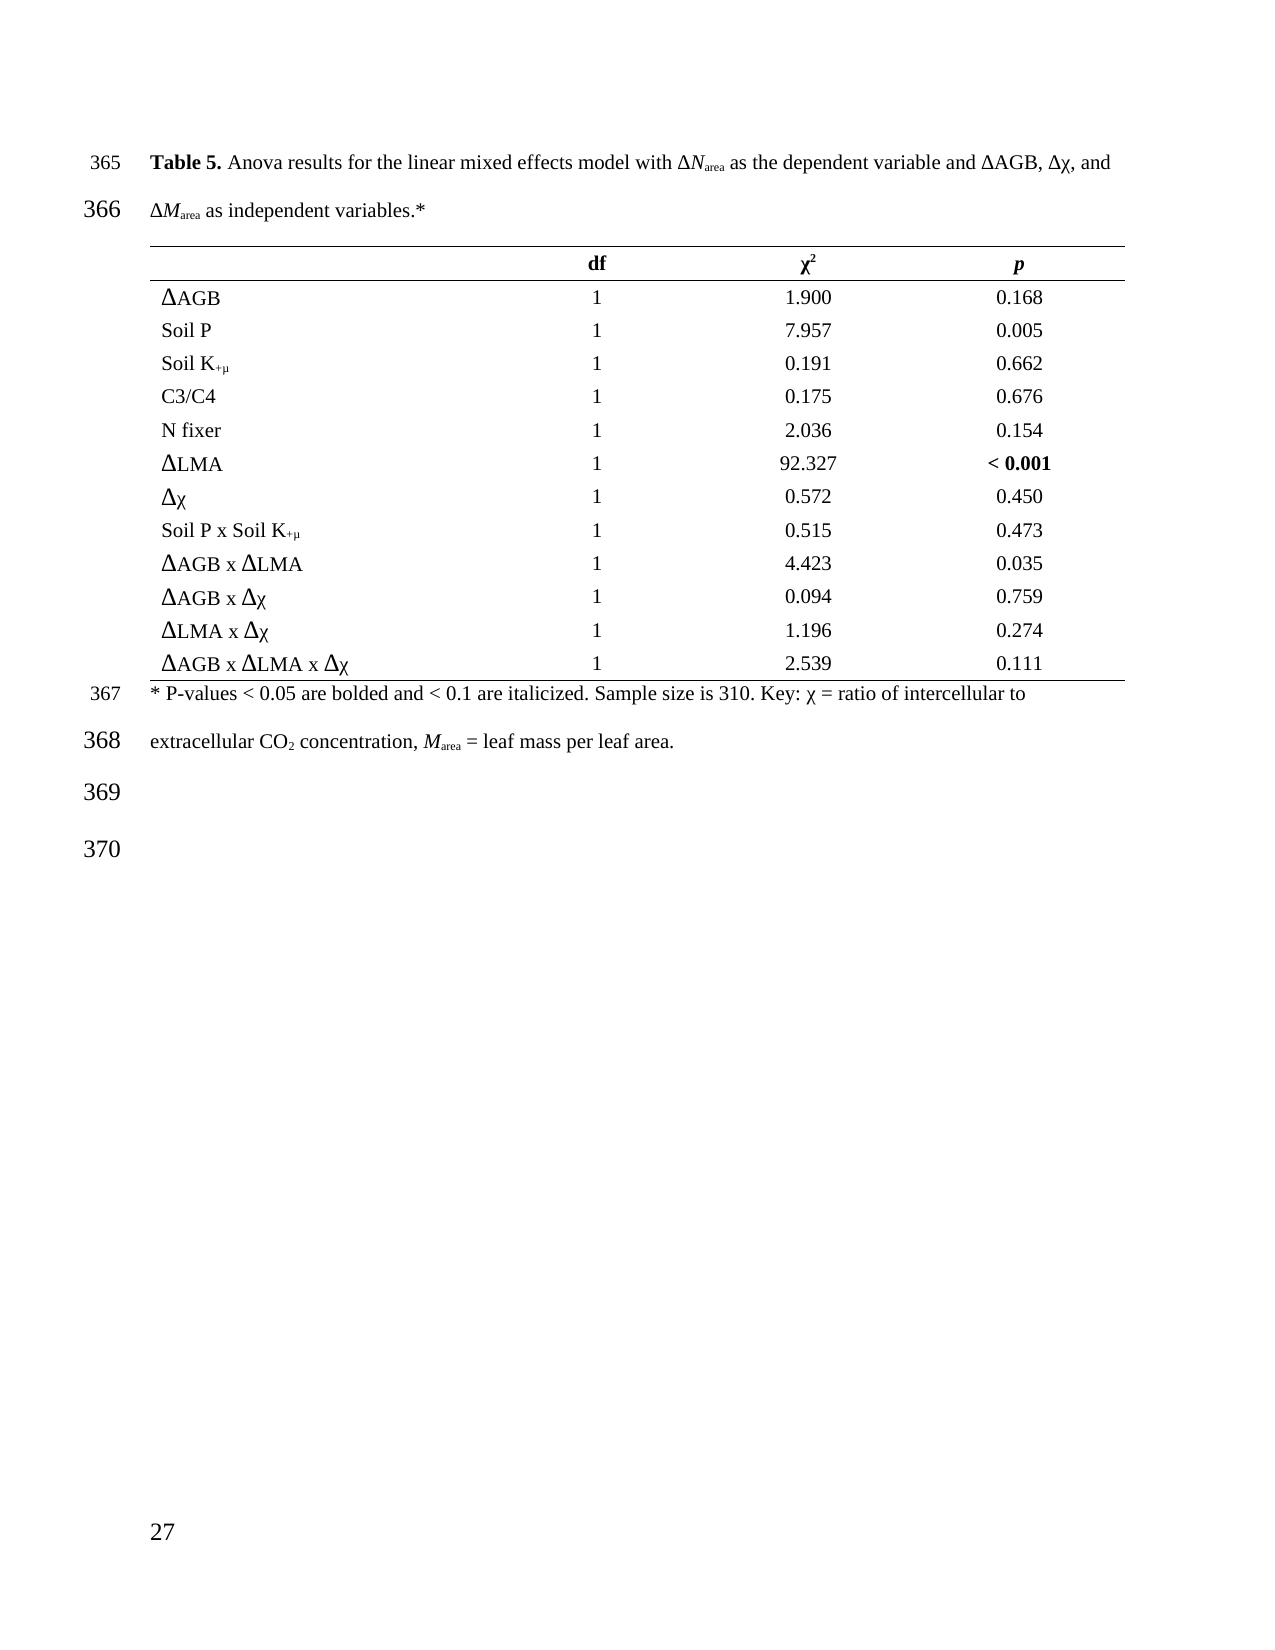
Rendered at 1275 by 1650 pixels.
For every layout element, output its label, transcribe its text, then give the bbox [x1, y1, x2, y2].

table_cell ∆LMA x ∆χ [150, 613, 491, 646]
table_cell 0.168 [914, 281, 1125, 313]
table_cell 0.274 [914, 613, 1125, 646]
table_cell ∆AGB x ∆LMA [150, 546, 491, 579]
table_cell C3/C4 [150, 380, 491, 413]
table_header [150, 247, 491, 279]
table_cell 0.676 [914, 380, 1125, 413]
table_header p [914, 247, 1125, 279]
table_cell 1 [491, 480, 702, 513]
table_cell 0.759 [914, 580, 1125, 613]
table_cell 1 [491, 580, 702, 613]
table_cell 1 [491, 513, 702, 546]
table_cell 1 [491, 413, 702, 446]
table_cell 1.196 [703, 613, 914, 646]
table_cell 0.005 [914, 313, 1125, 346]
table_cell 1 [491, 613, 702, 646]
table_cell 0.450 [914, 480, 1125, 513]
table_cell 0.515 [703, 513, 914, 546]
table_cell 0.111 [914, 646, 1125, 679]
table_cell 1.900 [703, 281, 914, 313]
table_cell 0.035 [914, 546, 1125, 579]
table_cell 1 [491, 313, 702, 346]
table_cell 0.154 [914, 413, 1125, 446]
text * P-values < 0.05 are bolded and < 0.1 are italicized. Sample size is 310. Key: χ = ratio of intercellular to extracellular CO2 concentration, Marea = leaf mass per leaf area. [150, 681, 1125, 753]
table_cell N fixer [150, 413, 491, 446]
table_cell 92.327 [703, 446, 914, 479]
table_cell 0.191 [703, 346, 914, 379]
table_cell Soil P [150, 313, 491, 346]
table_cell 1 [491, 380, 702, 413]
table_cell 1 [491, 281, 702, 313]
table_cell 0.175 [703, 380, 914, 413]
table_cell 0.662 [914, 346, 1125, 379]
table_cell ∆LMA [150, 446, 491, 479]
table_cell ∆AGB x ∆χ [150, 580, 491, 613]
table_cell 0.473 [914, 513, 1125, 546]
table_cell 0.572 [703, 480, 914, 513]
table_cell ∆AGB [150, 281, 491, 313]
table_header χ2 [703, 247, 914, 279]
table_cell ∆χ [150, 480, 491, 513]
table_cell ∆AGB x ∆LMA x ∆χ [150, 646, 491, 679]
table_cell 2.036 [703, 413, 914, 446]
table_cell Soil K+µ [150, 346, 491, 379]
table_cell 1 [491, 546, 702, 579]
table_cell 1 [491, 346, 702, 379]
table_cell 7.957 [703, 313, 914, 346]
table_cell 0.094 [703, 580, 914, 613]
text Table 5. Anova results for the linear mixed effects model with ∆Narea as the dependent variable and ∆AGB, ∆χ, and ∆Marea as independent variables.* [150, 150, 1125, 222]
table_cell < 0.001 [914, 446, 1125, 479]
table_cell Soil P x Soil K+µ [150, 513, 491, 546]
table_cell 4.423 [703, 546, 914, 579]
table_cell 1 [491, 446, 702, 479]
table_cell 1 [491, 646, 702, 679]
table_cell 2.539 [703, 646, 914, 679]
table_header df [491, 247, 702, 279]
